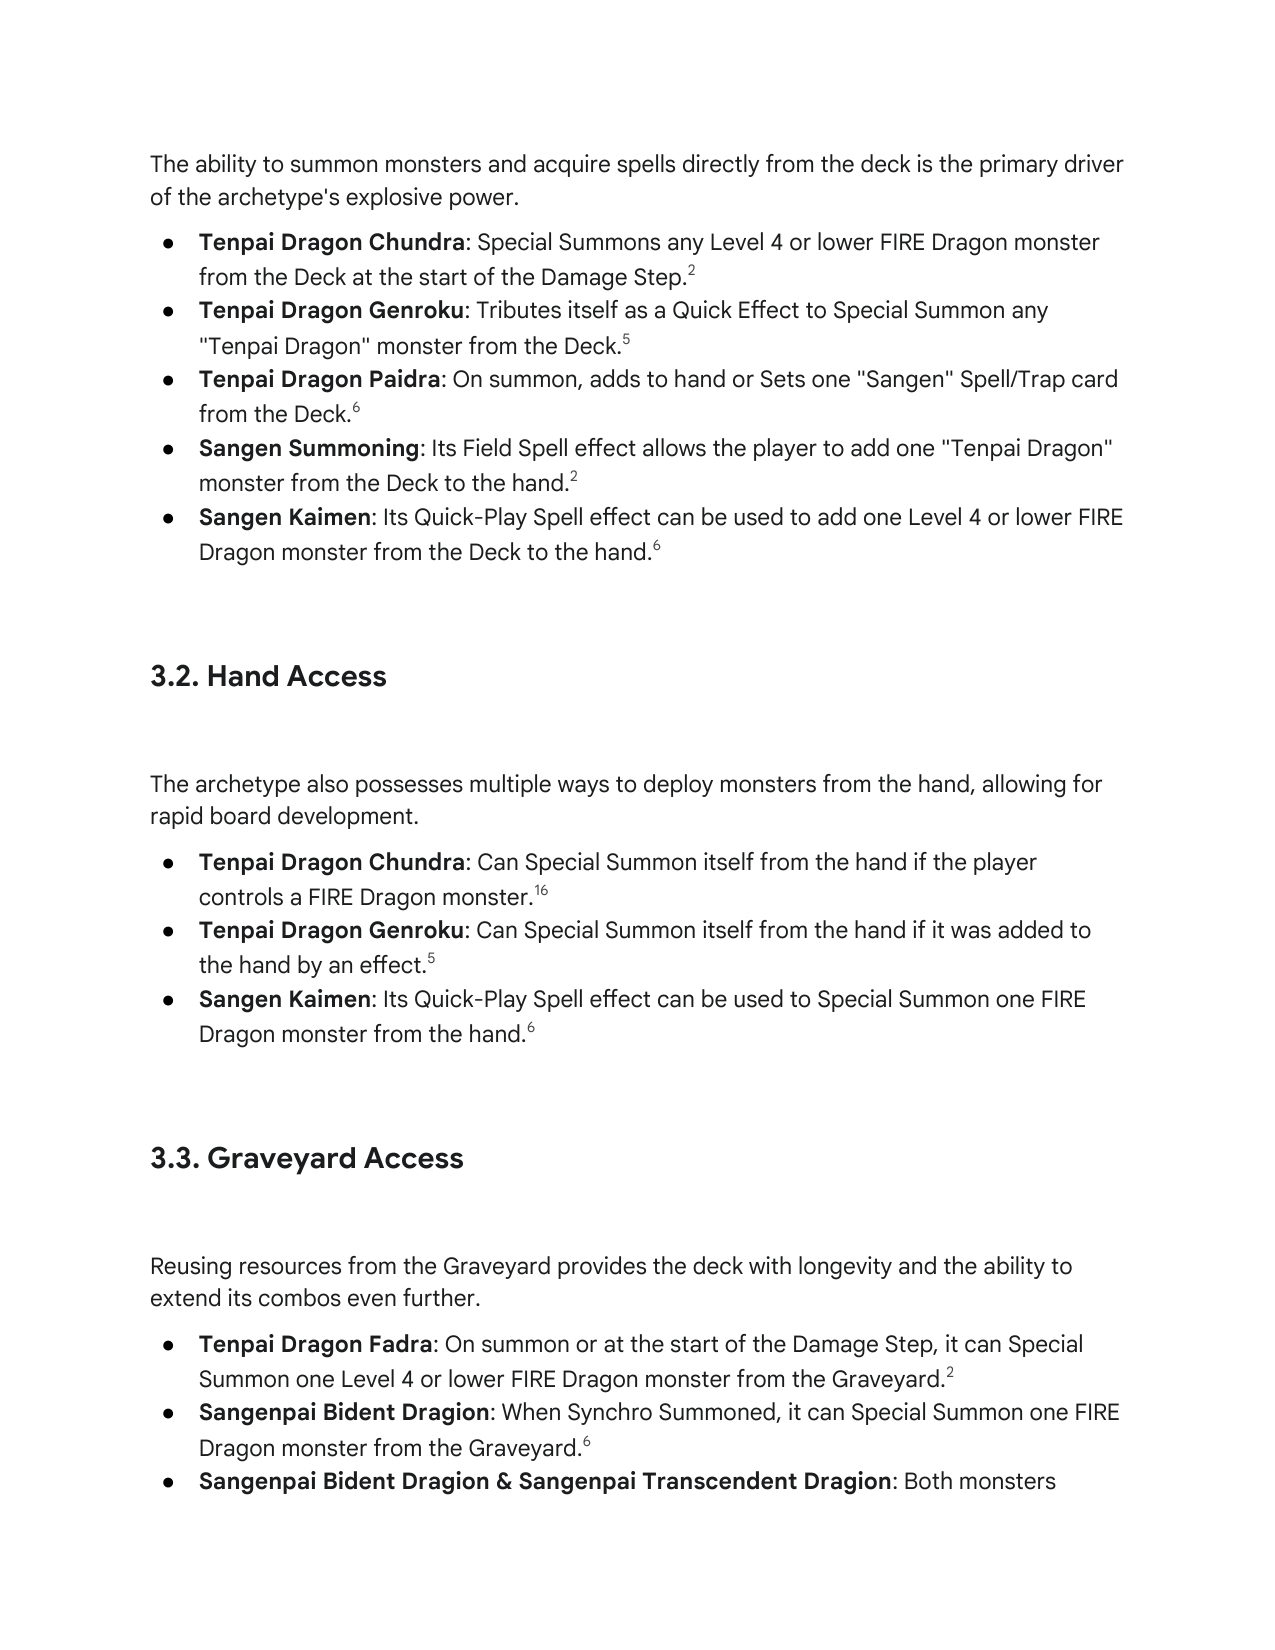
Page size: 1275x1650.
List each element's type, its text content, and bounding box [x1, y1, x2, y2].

list Tenpai Dragon Fadra: On summon or at the start of the Damage Step, it can Special Summon one Level 4 or lower FIRE Dragon monster from the Graveyard.2 [161, 1330, 1125, 1394]
text The archetype also possesses multiple ways to deploy monsters from the hand, allowing for rapid board development. [150, 770, 1125, 831]
subtitle 3.3. Graveyard Access [150, 1140, 1125, 1177]
list Sangenpai Bident Dragion: When Synchro Summoned, it can Special Summon one FIRE Dragon monster from the Graveyard.6 [161, 1399, 1125, 1463]
text Reusing resources from the Graveyard provides the deck with longevity and the ability to extend its combos even further. [150, 1252, 1125, 1313]
list Sangen Kaimen: Its Quick-Play Spell effect can be used to add one Level 4 or lower FIRE Dragon monster from the Deck to the hand.6 [161, 503, 1125, 568]
subtitle 3.2. Hand Access [150, 658, 1125, 694]
list Tenpai Dragon Paidra: On summon, adds to hand or Sets one "Sangen" Spell/Trap card from the Deck.6 [161, 366, 1125, 430]
list Tenpai Dragon Genroku: Can Special Summon itself from the hand if it was added to the hand by an effect.5 [161, 917, 1125, 981]
list Sangen Kaimen: Its Quick-Play Spell effect can be used to Special Summon one FIRE Dragon monster from the hand.6 [161, 985, 1125, 1050]
text The ability to summon monsters and acquire spells directly from the deck is the primary driver of the archetype's explosive power. [150, 150, 1125, 211]
list Tenpai Dragon Chundra: Can Special Summon itself from the hand if the player controls a FIRE Dragon monster.16 [161, 848, 1125, 912]
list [161, 1467, 1125, 1496]
list Sangen Summoning: Its Field Spell effect allows the player to add one "Tenpai Dragon" monster from the Deck to the hand.2 [161, 434, 1125, 499]
list Tenpai Dragon Chundra: Special Summons any Level 4 or lower FIRE Dragon monster from the Deck at the start of the Damage Step.2 [161, 228, 1125, 292]
list Tenpai Dragon Genroku: Tributes itself as a Quick Effect to Special Summon any "Tenpai Dragon" monster from the Deck.5 [161, 297, 1125, 361]
